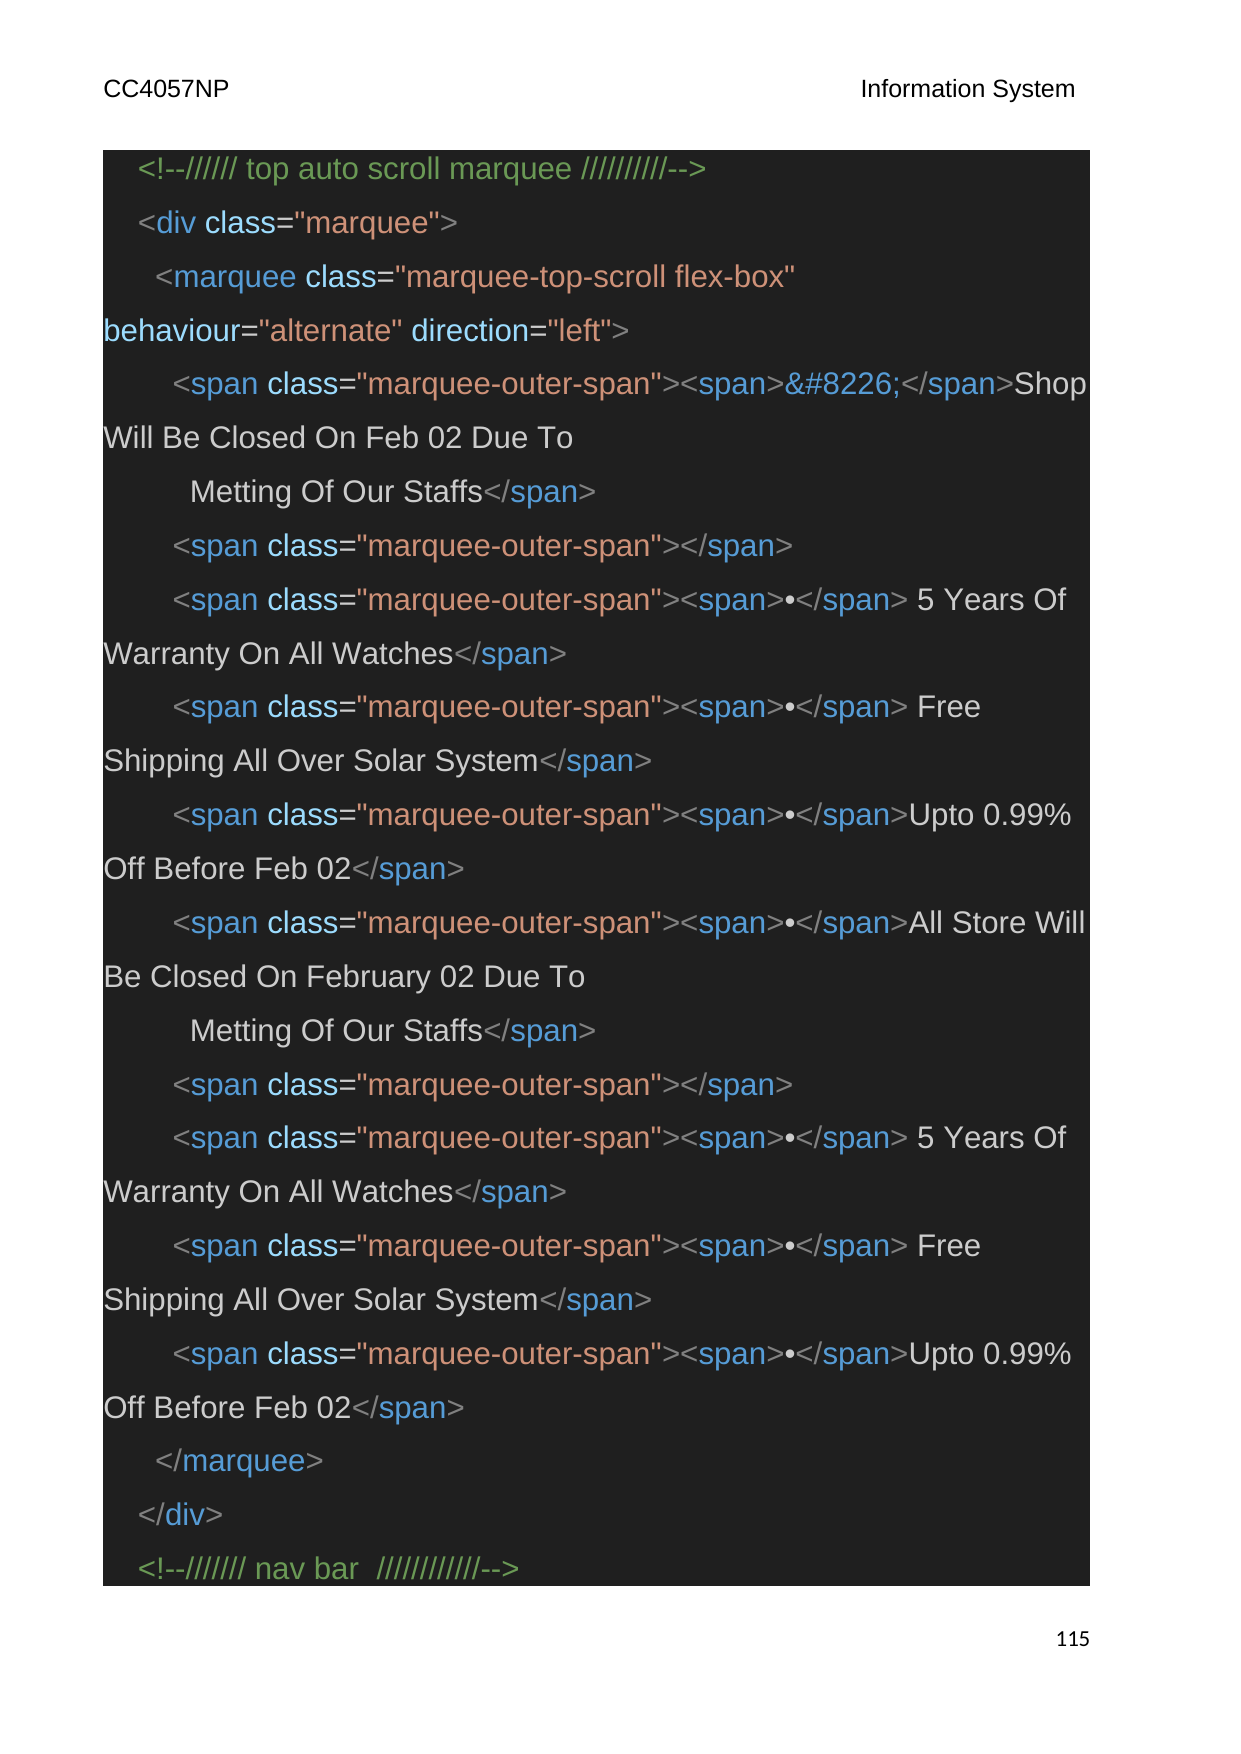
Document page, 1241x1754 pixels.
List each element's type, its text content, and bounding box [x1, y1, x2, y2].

text <span class="marquee-outer-span"><span>•</span> 5 Years Of Warranty On All Watches</span> [103, 581, 1090, 671]
text </div> [103, 1496, 1090, 1532]
text Metting Of Our Staffs</span> [103, 473, 1090, 509]
text <span class="marquee-outer-span"><span>•</span>Upto 0.99% Off Before Feb 02</span> [103, 796, 1090, 886]
text <span class="marquee-outer-span"><span>•</span>Upto 0.99% Off Before Feb 02</span> [103, 1335, 1090, 1424]
text <span class="marquee-outer-span"><span>•</span> Free Shipping All Over Solar System</span> [103, 1227, 1090, 1317]
text Metting Of Our Staffs</span> [103, 1012, 1090, 1048]
text <span class="marquee-outer-span"></span> [103, 527, 1090, 563]
text <span class="marquee-outer-span"><span>•</span> 5 Years Of Warranty On All Watches</span> [103, 1119, 1090, 1209]
text <!--////// top auto scroll marquee //////////--> [103, 150, 1090, 186]
text <marquee class="marquee-top-scroll flex-box" behaviour="alternate" direction="left"> [103, 258, 1090, 347]
text <span class="marquee-outer-span"><span>&#8226;</span>Shop Will Be Closed On Feb 02 Due To [103, 365, 1090, 455]
text <!--/////// nav bar ////////////--> [103, 1550, 1090, 1586]
text <span class="marquee-outer-span"><span>•</span> Free Shipping All Over Solar System</span> [103, 688, 1090, 778]
text <div class="marquee"> [103, 204, 1090, 240]
text </marquee> [103, 1442, 1090, 1478]
text <span class="marquee-outer-span"><span>•</span>All Store Will Be Closed On February 02 Due To [103, 904, 1090, 994]
text <span class="marquee-outer-span"></span> [103, 1066, 1090, 1101]
